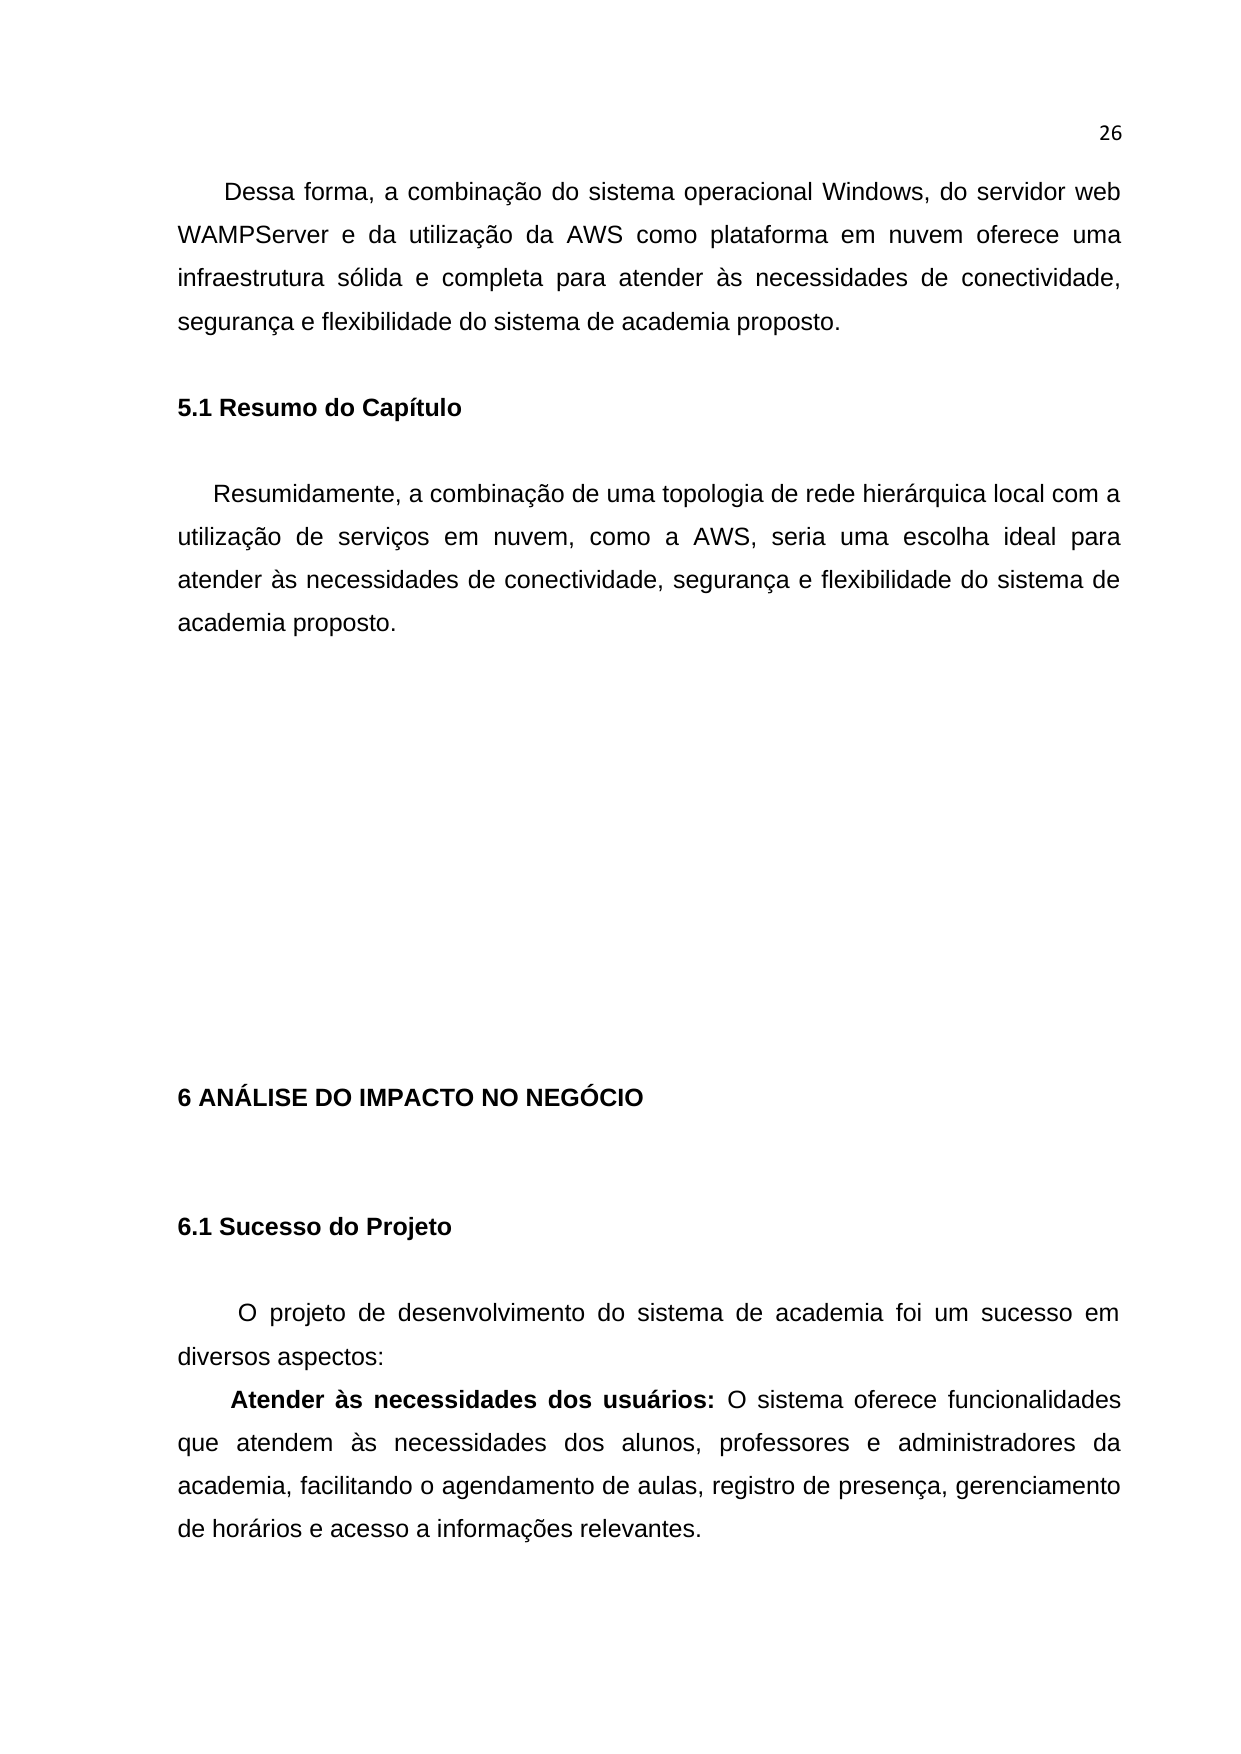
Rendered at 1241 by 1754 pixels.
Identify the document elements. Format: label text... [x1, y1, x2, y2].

subtitle 5.1 Resumo do Capítulo [177, 393, 1122, 422]
subtitle 6 ANÁLISE DO IMPACTO NO NEGÓCIO [177, 1083, 1122, 1112]
text Dessa forma, a combinação do sistema operacional Windows, do servidor web WAMPServer e da utilização da AWS como plataforma em nuvem oferece uma infraestrutura sólida e completa para atender às necessidades de conectividade, segurança e flexibilidade do sistema de academia proposto. [177, 177, 1122, 335]
text Resumidamente, a combinação de uma topologia de rede hierárquica local com a utilização de serviços em nuvem, como a AWS, seria uma escolha ideal para atender às necessidades de conectividade, segurança e flexibilidade do sistema de academia proposto. [177, 479, 1122, 637]
text O projeto de desenvolvimento do sistema de academia foi um sucesso em diversos aspectos: [177, 1298, 1122, 1370]
text Atender às necessidades dos usuários: O sistema oferece funcionalidades que atendem às necessidades dos alunos, professores e administradores da academia, facilitando o agendamento de aulas, registro de presença, gerenciamento de horários e acesso a informações relevantes. [177, 1385, 1122, 1543]
subtitle 6.1 Sucesso do Projeto [177, 1212, 1122, 1241]
